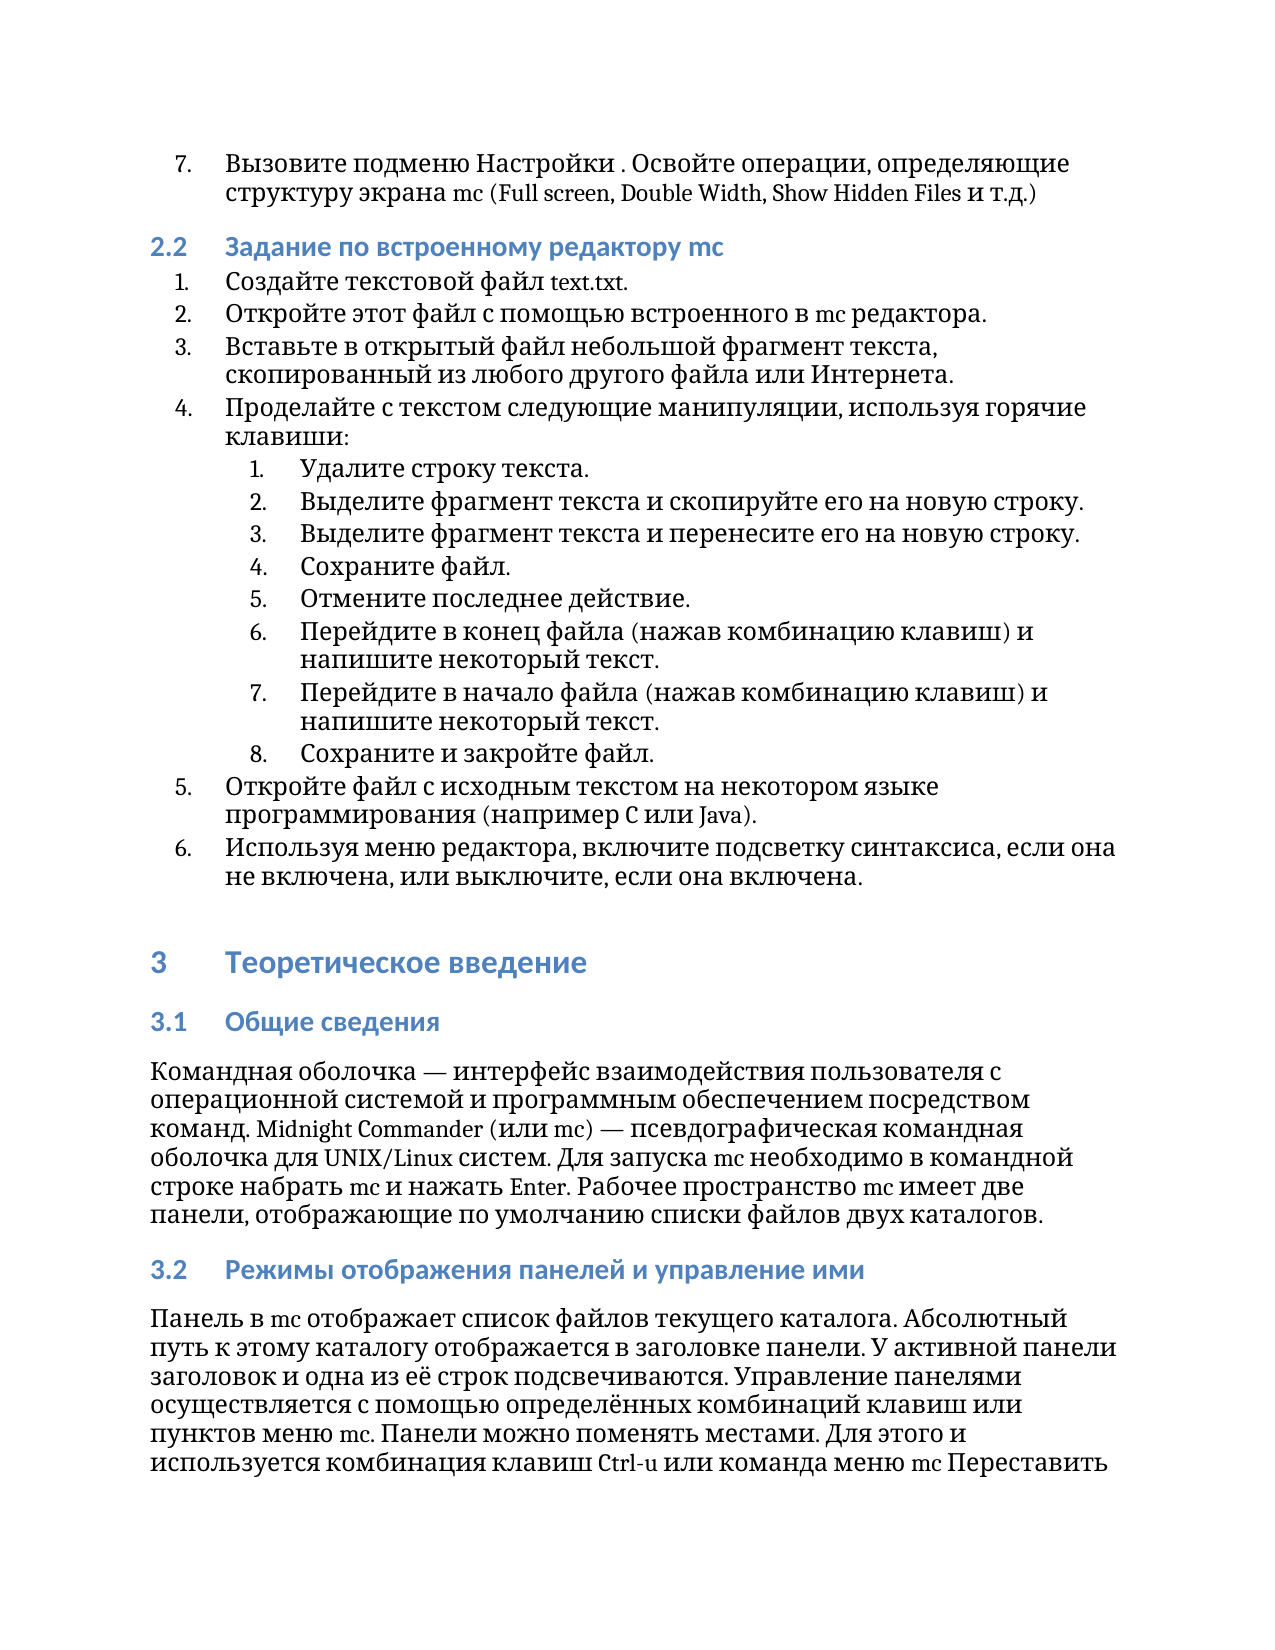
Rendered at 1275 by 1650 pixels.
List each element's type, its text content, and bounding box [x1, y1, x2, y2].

list Откройте этот файл с помощью встроенного в mc редактора. [175, 300, 1125, 329]
subtitle 3.2 Режимы отображения панелей и управление ими [150, 1251, 1125, 1286]
list Создайте текстовой файл text.txt. [175, 268, 1125, 296]
list Откройте файл с исходным текстом на некотором языке программирования (например C или Java). [175, 773, 1125, 830]
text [150, 1305, 1125, 1478]
list Проделайте с текстом следующие манипуляции, используя горячие клавиши: [175, 394, 1125, 451]
list Сохраните файл. [250, 553, 1125, 581]
list Удалите строку текста. [250, 455, 1125, 484]
list Вызовите подменю Настройки . Освойте операции, определяющие структуру экрана mc (Full screen, Double Width, Show Hidden Files и т.д.) [175, 150, 1125, 207]
list Отмените последнее действие. [250, 585, 1125, 614]
list Используя меню редактора, включите подсветку синтаксиса, если она не включена, или выключите, если она включена. [175, 834, 1125, 891]
list Выделите фрагмент текста и перенесите его на новую строку. [250, 520, 1125, 549]
subtitle 2.2 Задание по встроенному редактору mc [150, 228, 1125, 264]
subtitle 3.1 Общие сведения [150, 1003, 1125, 1039]
list Выделите фрагмент текста и скопируйте его на новую строку. [250, 488, 1125, 516]
list Перейдите в начало файла (нажав комбинацию клавиш) и напишите некоторый текст. [250, 679, 1125, 736]
subtitle 3 Теоретическое введение [150, 941, 1125, 982]
text Командная оболочка — интерфейс взаимодействия пользователя с операционной системой и программным обеспечением посредством команд. Midnight Commander (или mc) — псевдографическая командная оболочка для UNIX/Linux систем. Для запуска mc необходимо в командной строке набрать mc и нажать Enter. Рабочее пространство mc имеет две панели, отображающие по умолчанию списки файлов двух каталогов. [150, 1057, 1125, 1230]
list Перейдите в конец файла (нажав комбинацию клавиш) и напишите некоторый текст. [250, 618, 1125, 675]
list Вставьте в открытый файл небольшой фрагмент текста, скопированный из любого другого файла или Интернета. [175, 333, 1125, 390]
list Сохраните и закройте файл. [250, 740, 1125, 769]
